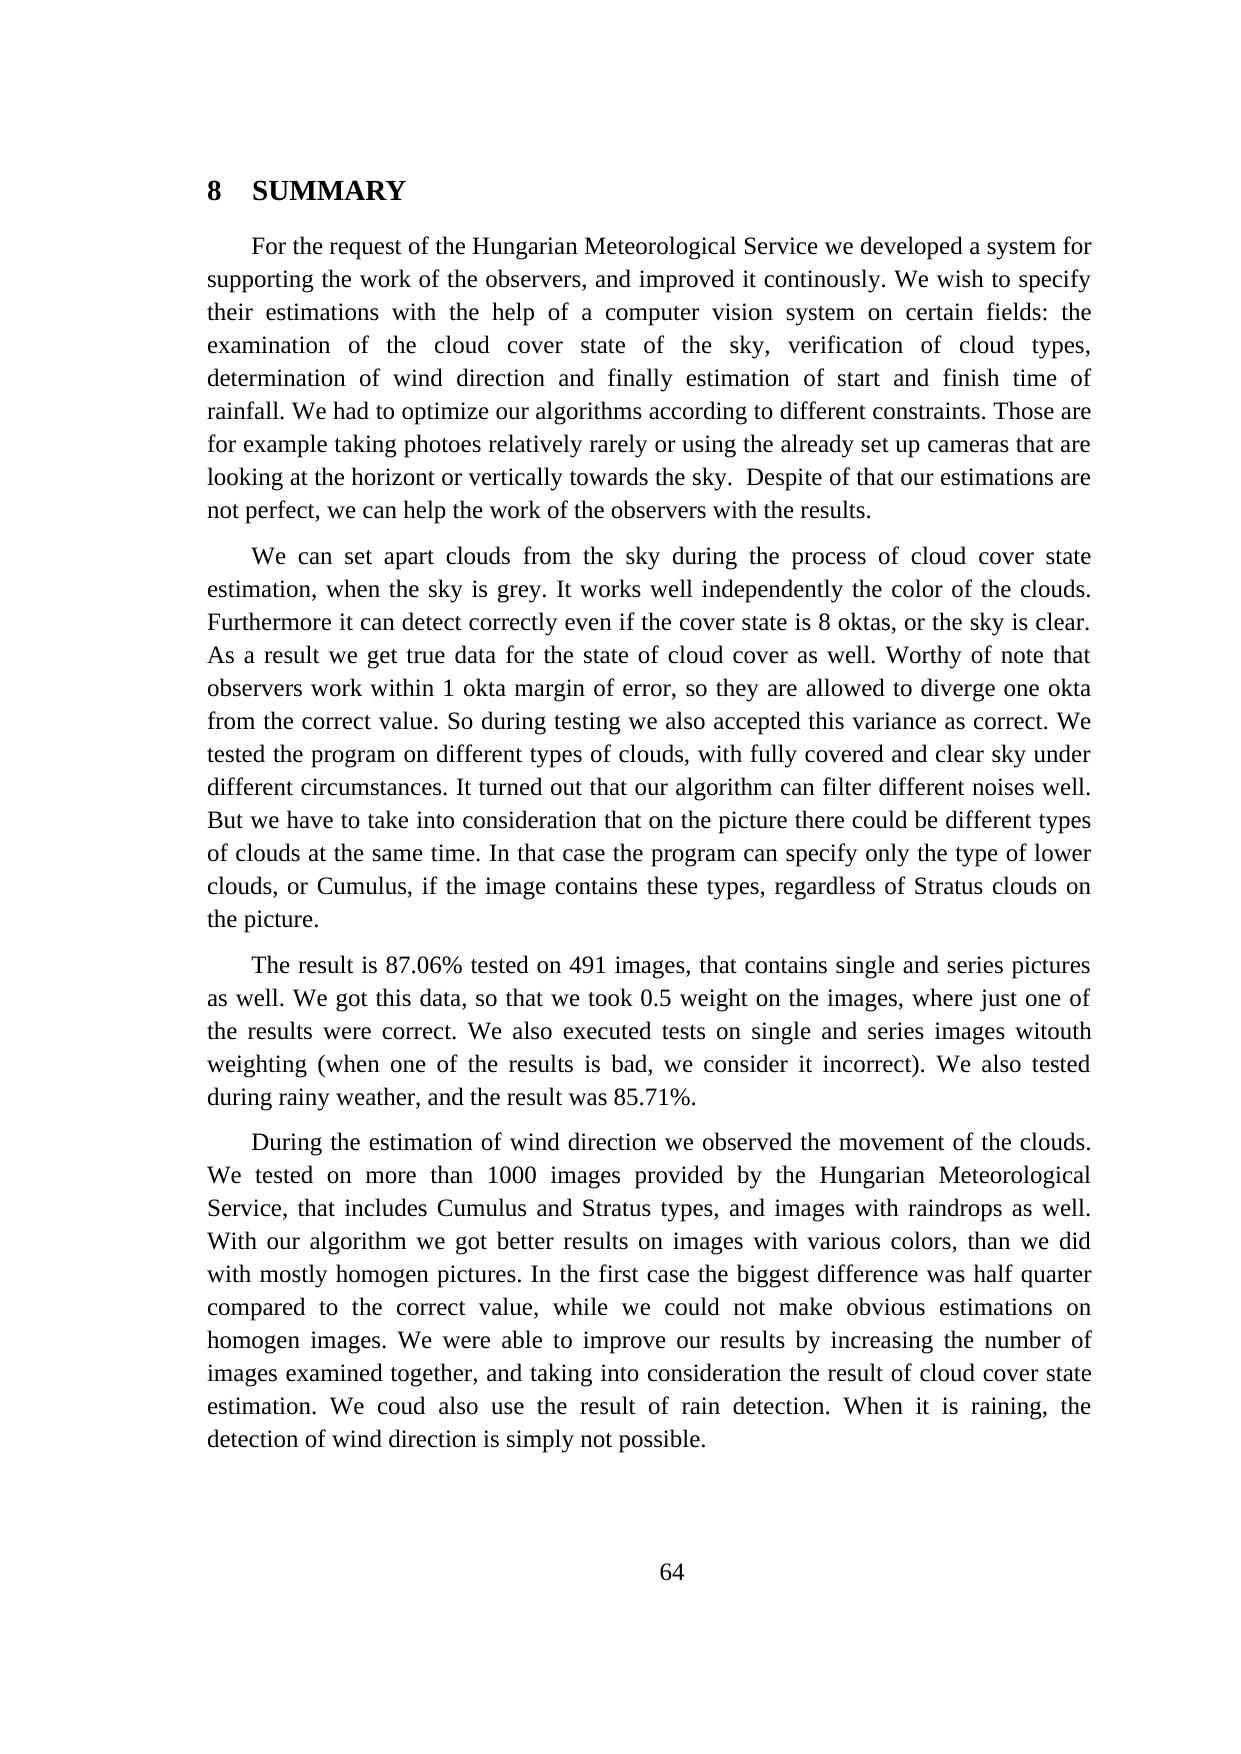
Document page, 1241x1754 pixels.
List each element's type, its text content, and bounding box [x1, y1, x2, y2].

text We can set apart clouds from the sky during the process of cloud cover state estimation, when the sky is grey. It works well independently the color of the clouds. Furthermore it can detect correctly even if the cover state is 8 oktas, or the sky is clear. As a result we get true data for the state of cloud cover as well. Worthy of note that observers work within 1 okta margin of error, so they are allowed to diverge one okta from the correct value. So during testing we also accepted this variance as correct. We tested the program on different types of clouds, with fully covered and clear sky under different circumstances. It turned out that our algorithm can filter different noises well. But we have to take into consideration that on the picture there could be different types of clouds at the same time. In that case the program can specify only the type of lower clouds, or Cumulus, if the image contains these types, regardless of Stratus clouds on the picture. [207, 541, 1092, 933]
text The result is 87.06% tested on 491 images, that contains single and series pictures as well. We got this data, so that we took 0.5 weight on the images, where just one of the results were correct. We also executed tests on single and series images witouth weighting (when one of the results is bad, we consider it incorrect). We also tested during rainy weather, and the result was 85.71%. [207, 950, 1092, 1111]
text For the request of the Hungarian Meteorological Service we developed a system for supporting the work of the observers, and improved it continously. We wish to specify their estimations with the help of a computer vision system on certain fields: the examination of the cloud cover state of the sky, verification of cloud types, determination of wind direction and finally estimation of start and finish time of rainfall. We had to optimize our algorithms according to different constraints. Those are for example taking photoes relatively rarely or using the already set up cameras that are looking at the horizont or vertically towards the sky. Despite of that our estimations are not perfect, we can help the work of the observers with the results. [207, 231, 1092, 524]
text During the estimation of wind direction we observed the movement of the clouds. We tested on more than 1000 images provided by the Hungarian Meteorological Service, that includes Cumulus and Stratus types, and images with raindrops as well. With our algorithm we got better results on images with various colors, than we did with mostly homogen pictures. In the first case the biggest difference was half quarter compared to the correct value, while we could not make obvious estimations on homogen images. We were able to improve our results by increasing the number of images examined together, and taking into consideration the result of cloud cover state estimation. We coud also use the result of rain detection. When it is raining, the detection of wind direction is simply not possible. [207, 1127, 1092, 1453]
subtitle Summary [207, 173, 1092, 206]
